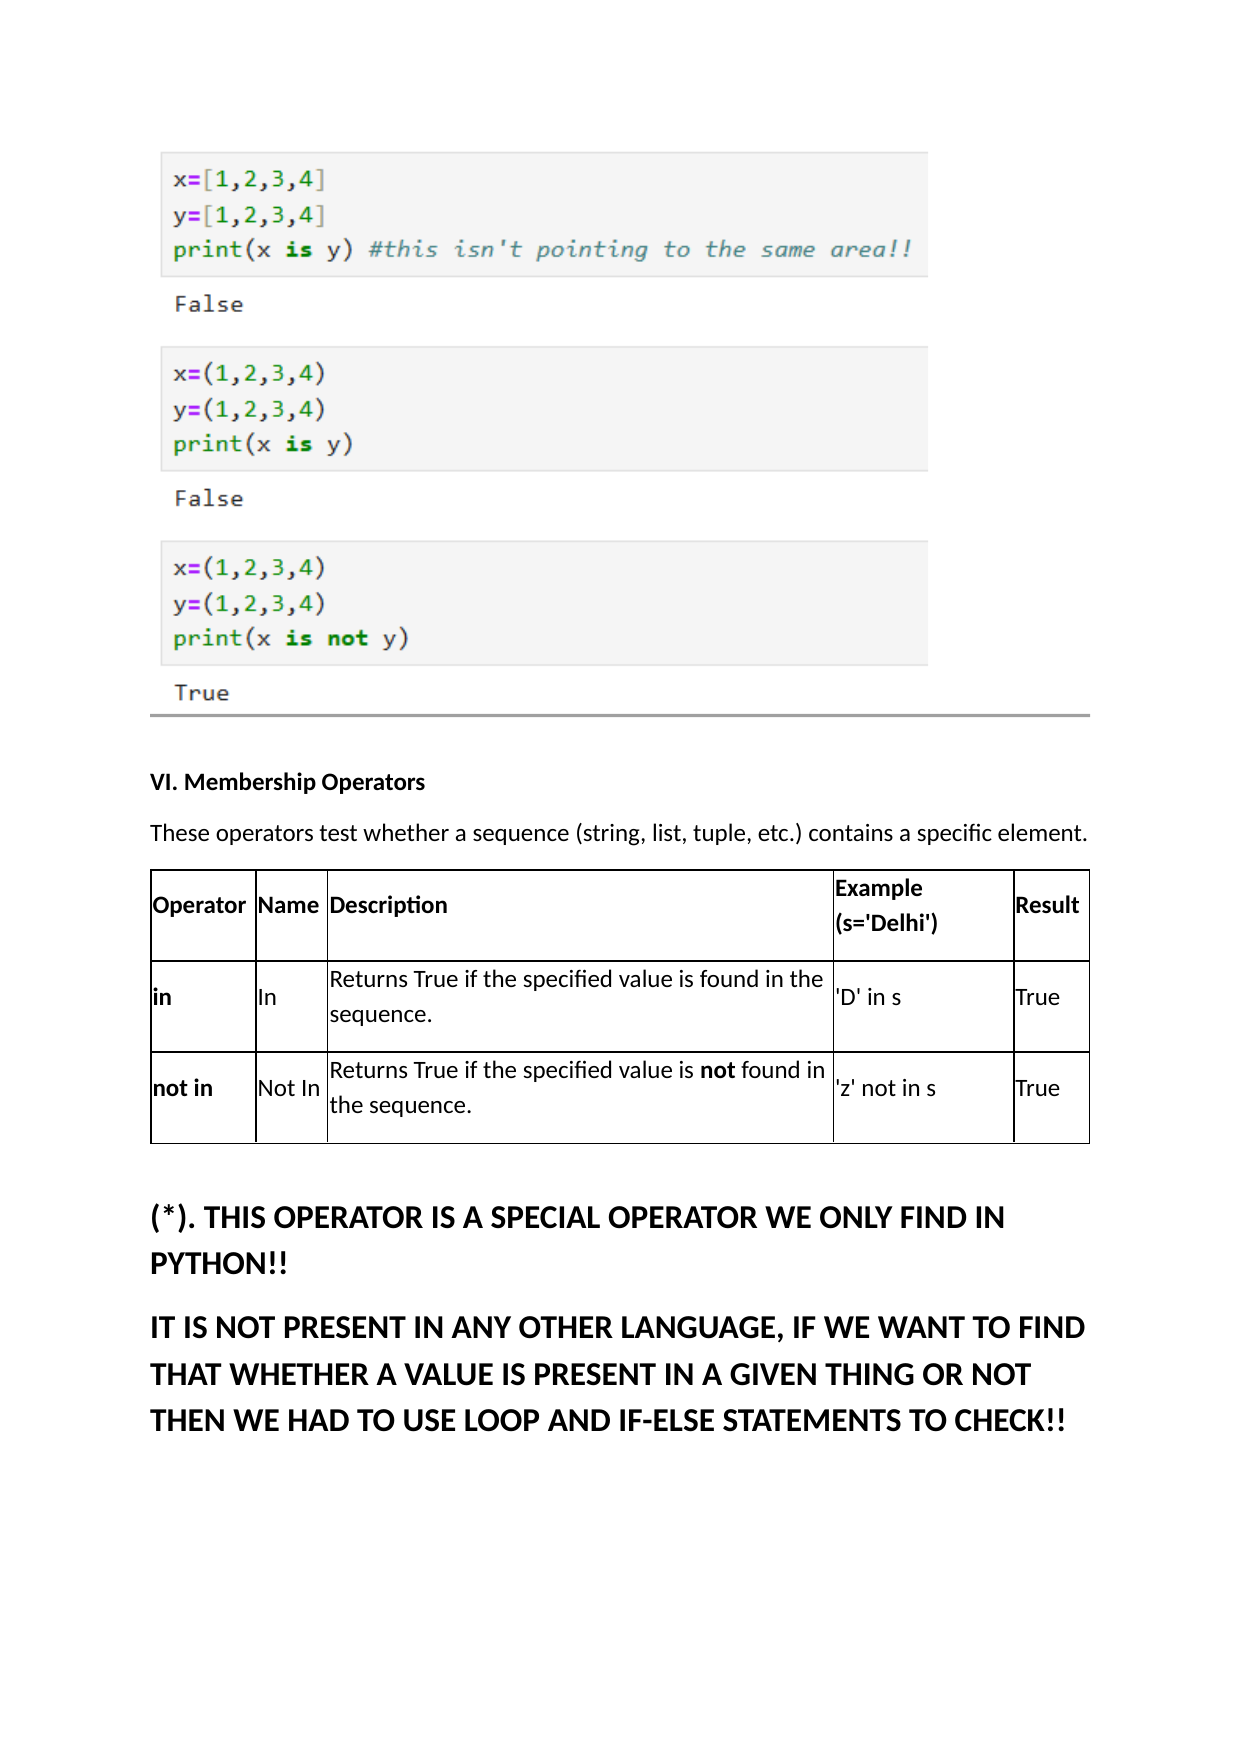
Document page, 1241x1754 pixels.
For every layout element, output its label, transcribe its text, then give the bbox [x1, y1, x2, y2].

table_header Result [1015, 871, 1089, 960]
table_header Operator [152, 871, 255, 960]
table_cell Returns True if the specified value is found in the sequence. [328, 962, 833, 1051]
table_header Name [257, 871, 327, 960]
table_header Example (s='Delhi') [834, 871, 1013, 960]
table_cell Returns True if the specified value is not found in the sequence. [328, 1053, 833, 1142]
table_cell Not In [257, 1053, 327, 1142]
picture [150, 150, 929, 710]
table_cell 'z' not in s [834, 1053, 1013, 1142]
table_header Description [328, 871, 833, 960]
table_cell not in [152, 1053, 255, 1142]
table_cell True [1015, 1053, 1089, 1142]
table_cell In [257, 962, 327, 1051]
text VI. Membership Operators [150, 766, 1090, 796]
text IT IS NOT PRESENT IN ANY OTHER LANGUAGE, IF WE WANT TO FIND THAT WHETHER A VALUE IS PRESENT IN A GIVEN THING OR NOT THEN WE HAD TO USE LOOP AND IF-ELSE STATEMENTS TO CHECK!! [150, 1306, 1090, 1440]
table_cell 'D' in s [834, 962, 1013, 1051]
table_cell in [152, 962, 255, 1051]
text (*). THIS OPERATOR IS A SPECIAL OPERATOR WE ONLY FIND IN PYTHON!! [150, 1196, 1090, 1283]
text These operators test whether a sequence (string, list, tuple, etc.) contains a specific element. [150, 817, 1090, 848]
table_cell True [1015, 962, 1089, 1051]
